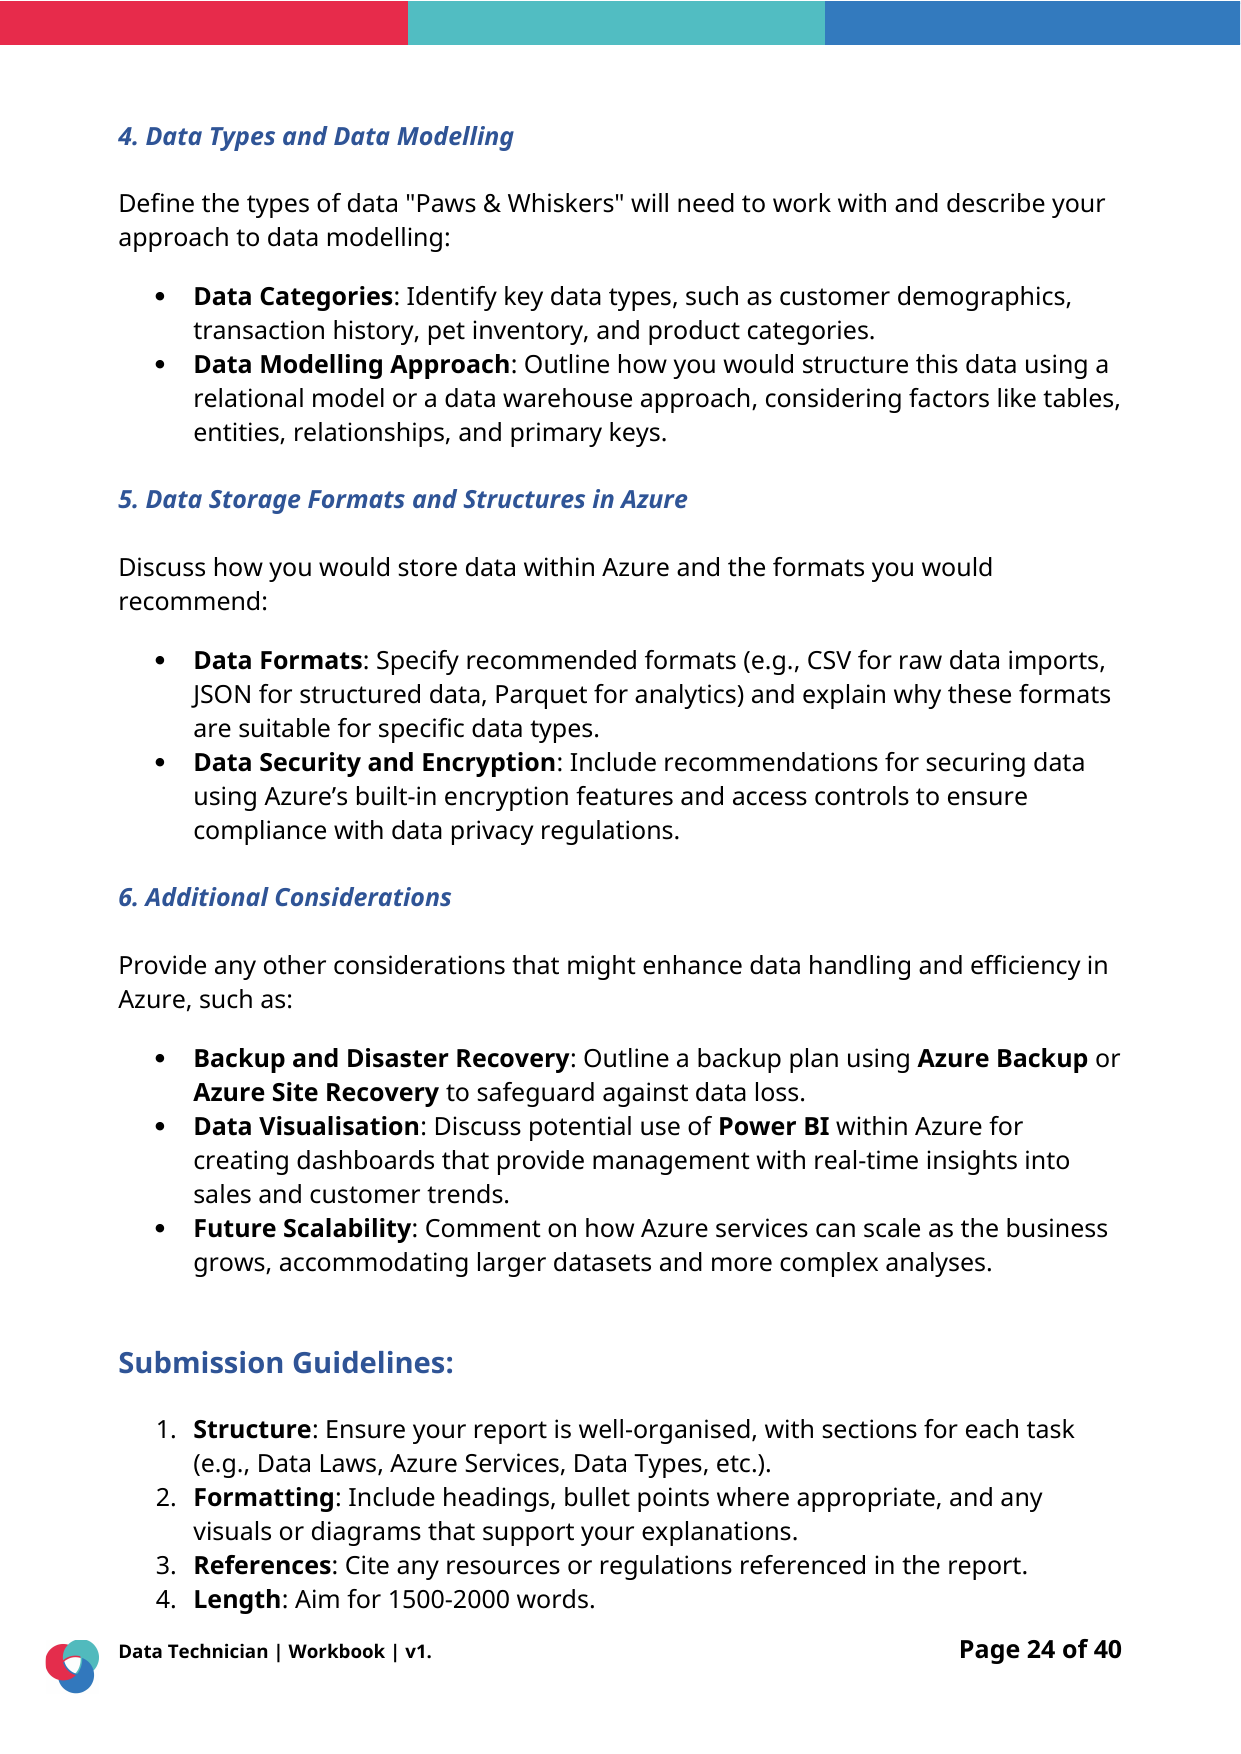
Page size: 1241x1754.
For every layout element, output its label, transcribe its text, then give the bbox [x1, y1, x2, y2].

text Provide any other considerations that might enhance data handling and efficiency in Azure, such as: [118, 947, 1122, 1016]
list Future Scalability: Comment on how Azure services can scale as the business grows, accommodating larger datasets and more complex analyses. [156, 1211, 1122, 1279]
subtitle 4. Data Types and Data Modelling [118, 118, 1122, 152]
list Data Formats: Specify recommended formats (e.g., CSV for raw data imports, JSON for structured data, Parquet for analytics) and explain why these formats are suitable for specific data types. [156, 642, 1122, 745]
list Data Visualisation: Discuss potential use of Power BI within Azure for creating dashboards that provide management with real-time insights into sales and customer trends. [156, 1109, 1122, 1211]
list References: Cite any resources or regulations referenced in the report. [156, 1547, 1122, 1582]
list Length: Aim for 1500-2000 words. [156, 1582, 1122, 1616]
subtitle 6. Additional Considerations [118, 880, 1122, 914]
text Discuss how you would store data within Azure and the formats you would recommend: [118, 549, 1122, 617]
list Data Security and Encryption: Include recommendations for securing data using Azure’s built-in encryption features and access controls to ensure compliance with data privacy regulations. [156, 745, 1122, 847]
text Define the types of data "Paws & Whiskers" will need to work with and describe your approach to data modelling: [118, 185, 1122, 253]
list Backup and Disaster Recovery: Outline a backup plan using Azure Backup or Azure Site Recovery to safeguard against data loss. [156, 1041, 1122, 1109]
picture [45, 1640, 100, 1694]
list Data Categories: Identify key data types, such as customer demographics, transaction history, pet inventory, and product categories. [156, 278, 1122, 347]
list Formatting: Include headings, bullet points where appropriate, and any visuals or diagrams that support your explanations. [156, 1479, 1122, 1547]
list Data Modelling Approach: Outline how you would structure this data using a relational model or a data warehouse approach, considering factors like tables, entities, relationships, and primary keys. [156, 347, 1122, 449]
subtitle 5. Data Storage Formats and Structures in Azure [118, 482, 1122, 516]
subtitle Submission Guidelines: [118, 1342, 1122, 1382]
list Structure: Ensure your report is well-organised, with sections for each task (e.g., Data Laws, Azure Services, Data Types, etc.). [156, 1411, 1122, 1479]
